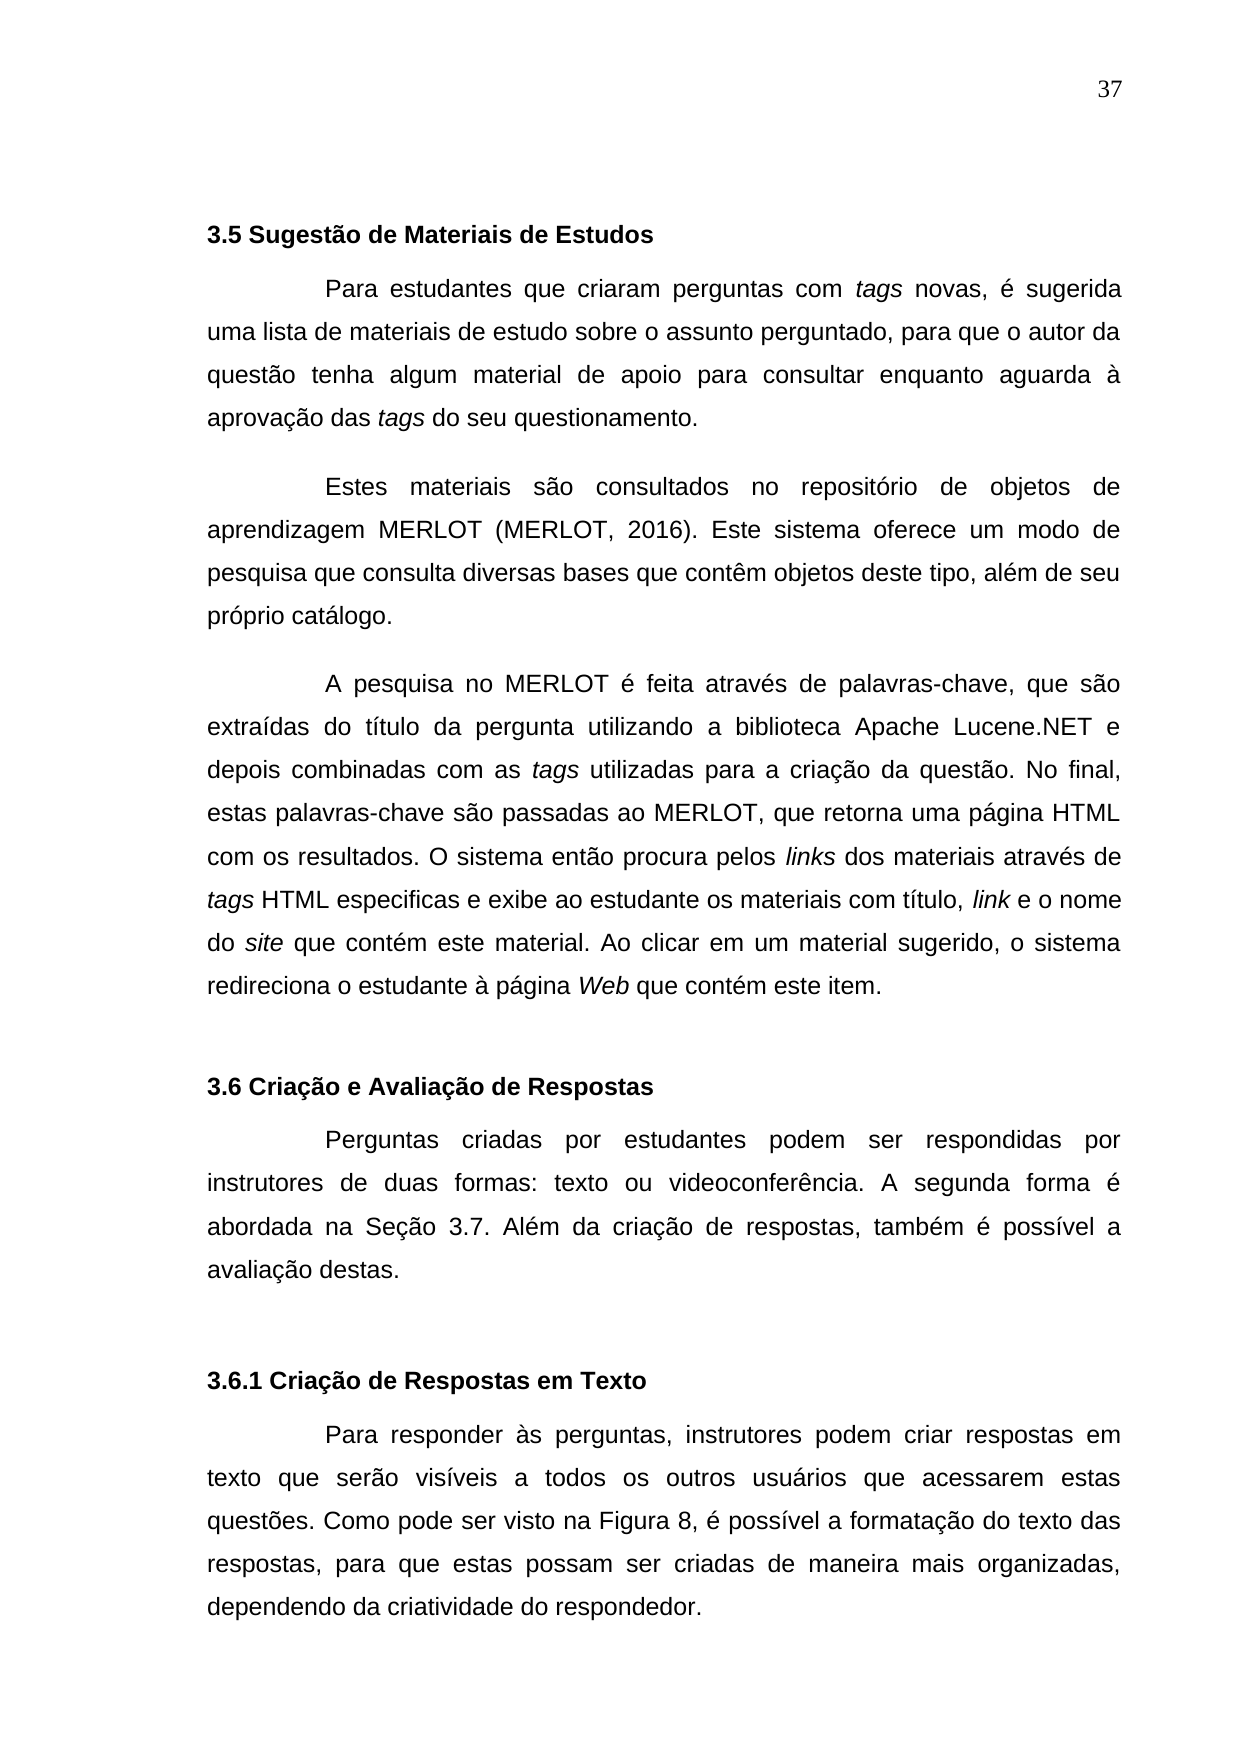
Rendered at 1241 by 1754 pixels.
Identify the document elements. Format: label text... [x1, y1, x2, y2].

text Para responder às perguntas, instrutores podem criar respostas em texto que serão visíveis a todos os outros usuários que acessarem estas questões. Como pode ser visto na Figura 8, é possível a formatação do texto das respostas, para que estas possam ser criadas de maneira mais organizadas, dependendo da criatividade do respondedor. [207, 1420, 1122, 1621]
text Para estudantes que criaram perguntas com tags novas, é sugerida uma lista de materiais de estudo sobre o assunto perguntado, para que o autor da questão tenha algum material de apoio para consultar enquanto aguarda à aprovação das tags do seu questionamento. [207, 274, 1122, 432]
text Perguntas criadas por estudantes podem ser respondidas por instrutores de duas formas: texto ou videoconferência. A segunda forma é abordada na Seção 3.7. Além da criação de respostas, também é possível a avaliação destas. [207, 1125, 1122, 1283]
text 3.6 Criação e Avaliação de Respostas [207, 1072, 1122, 1100]
text 3.5 Sugestão de Materiais de Estudos [207, 220, 1122, 249]
text A pesquisa no MERLOT é feita através de palavras-chave, que são extraídas do título da pergunta utilizando a biblioteca Apache Lucene.NET e depois combinadas com as tags utilizadas para a criação da questão. No final, estas palavras-chave são passadas ao MERLOT, que retorna uma página HTML com os resultados. O sistema então procura pelos links dos materiais através de tags HTML especificas e exibe ao estudante os materiais com título, link e o nome do site que contém este material. Ao clicar em um material sugerido, o sistema redireciona o estudante à página Web que contém este item. [207, 669, 1122, 1000]
text 3.6.1 Criação de Respostas em Texto [207, 1366, 1122, 1395]
text Estes materiais são consultados no repositório de objetos de aprendizagem MERLOT (MERLOT, 2016). Este sistema oferece um modo de pesquisa que consulta diversas bases que contêm objetos deste tipo, além de seu próprio catálogo. [207, 472, 1122, 630]
